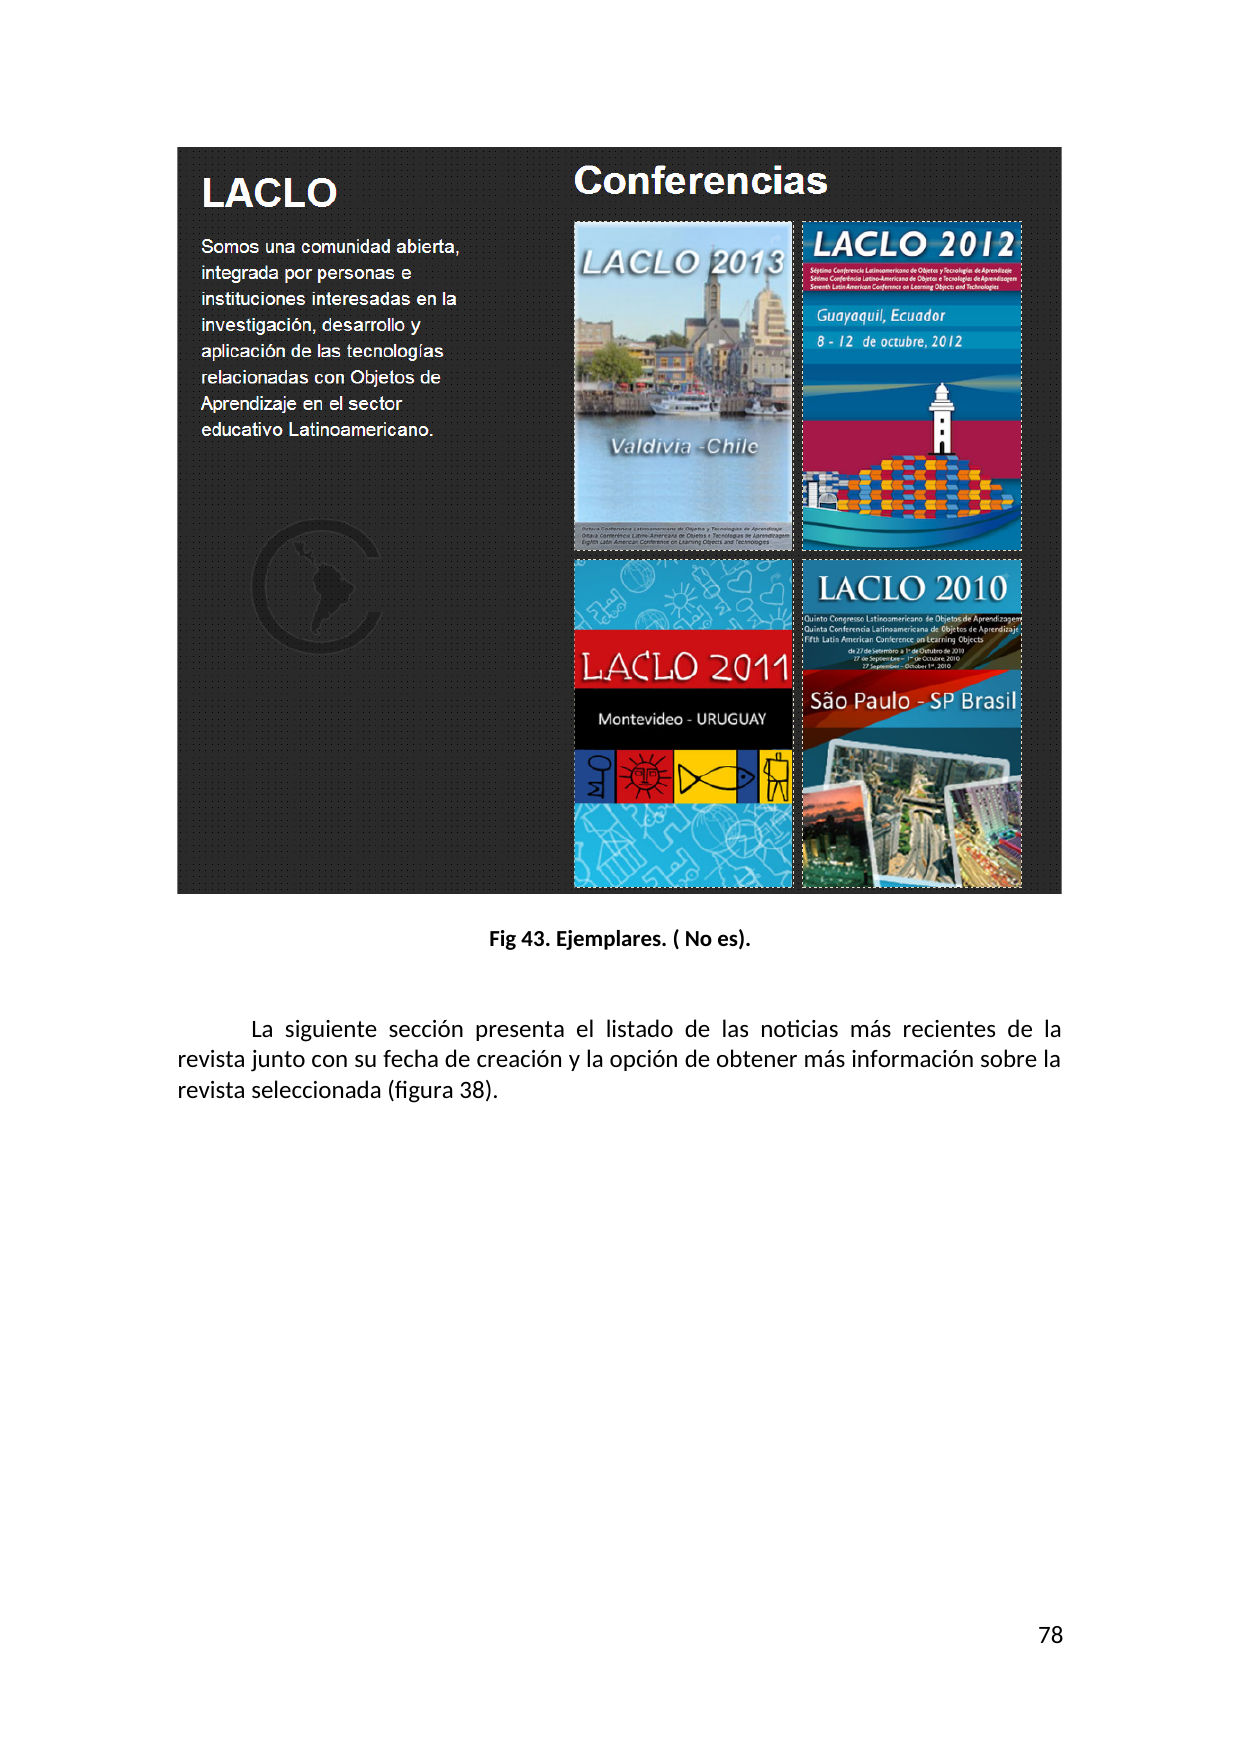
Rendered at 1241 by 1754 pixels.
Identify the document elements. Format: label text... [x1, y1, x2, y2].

text Fig 43. Ejemplares. ( No es). [177, 924, 1063, 952]
picture [177, 147, 1062, 894]
text La siguiente sección presenta el listado de las noticias más recientes de la revista junto con su fecha de creación y la opción de obtener más información sobre la revista seleccionada (figura 38). [177, 1013, 1063, 1104]
